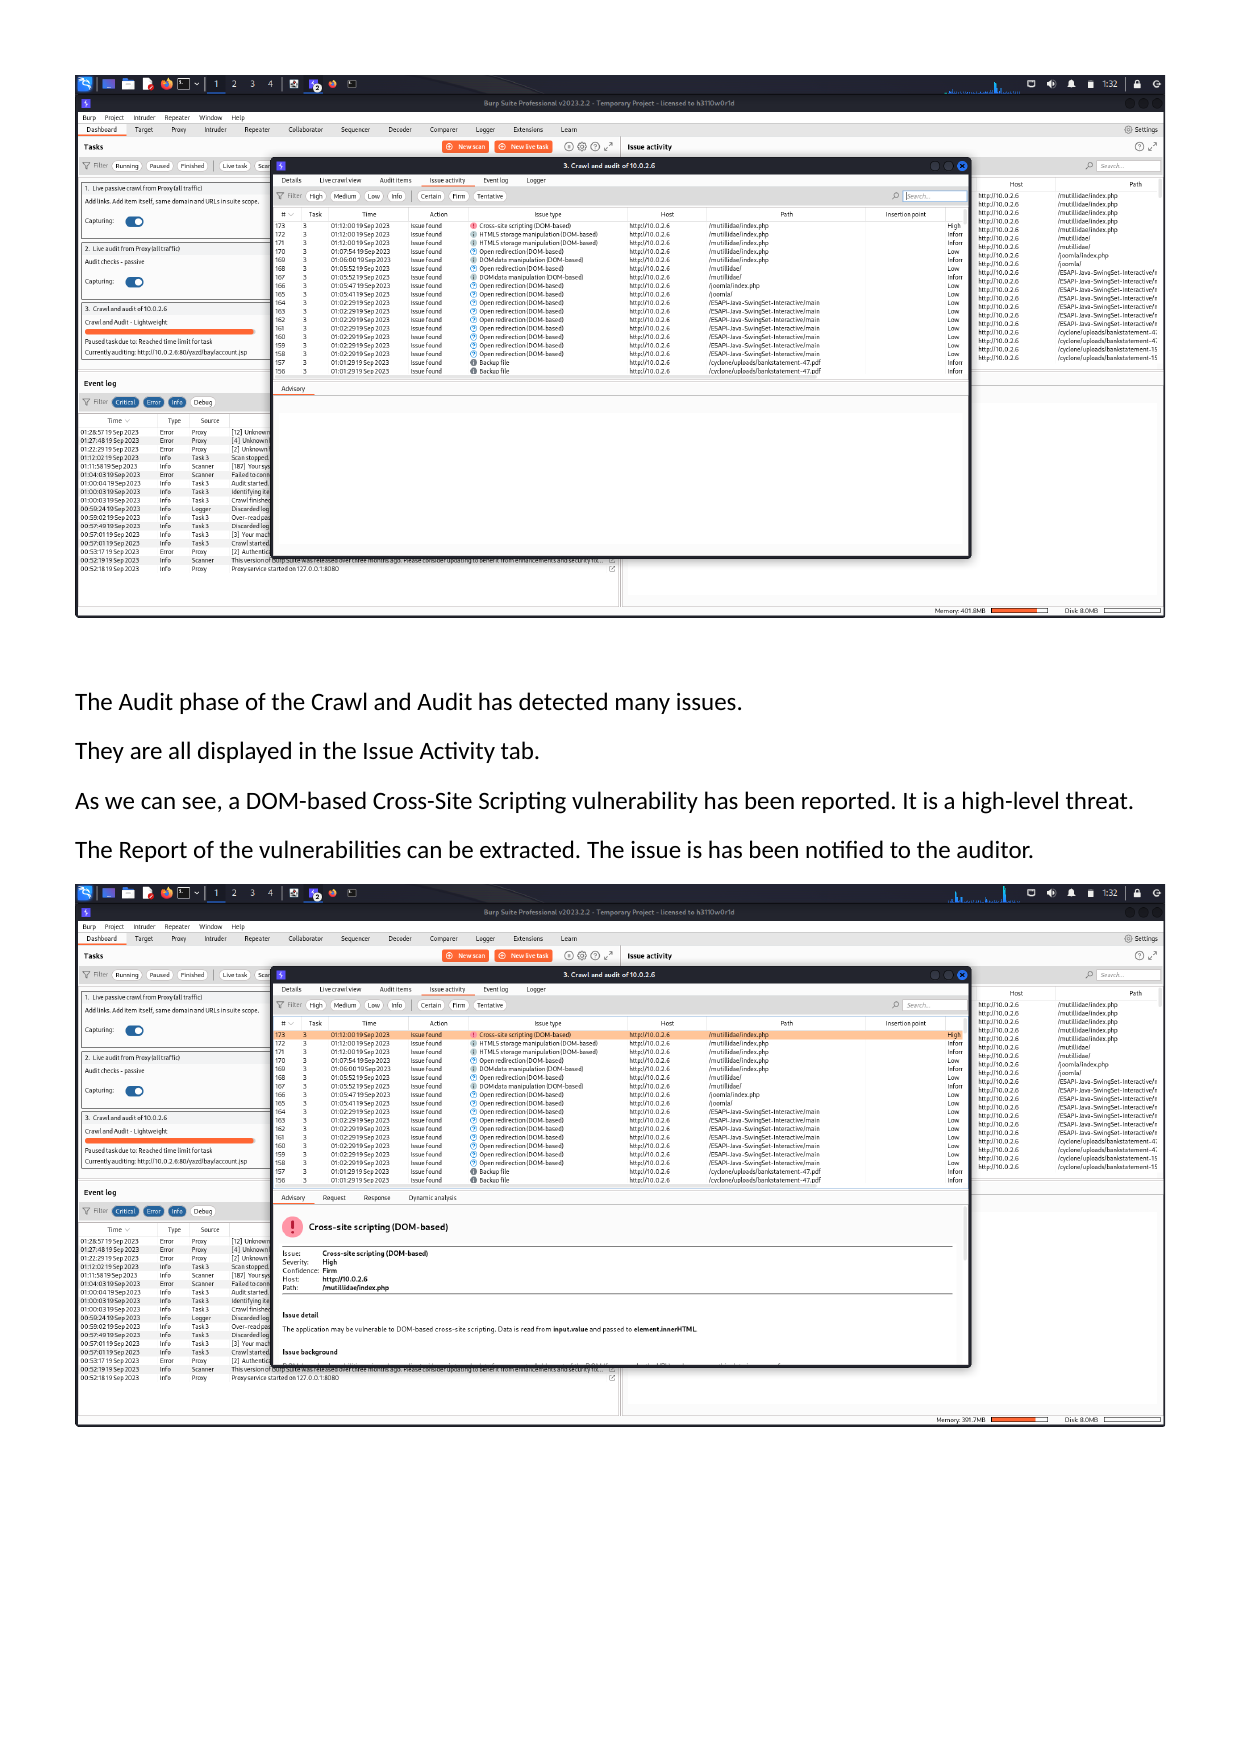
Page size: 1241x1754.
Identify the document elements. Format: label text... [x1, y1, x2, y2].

picture [75, 884, 1166, 1427]
text The Audit phase of the Crawl and Audit has detected many issues. [75, 686, 1165, 716]
text They are all displayed in the Issue Activity tab. [75, 735, 1165, 766]
text As we can see, a DOM-based Cross-Site Scripting vulnerability has been reported. It is a high-level threat. [75, 785, 1165, 815]
text The Report of the vulnerabilities can be extracted. The issue is has been notified to the auditor. [75, 834, 1165, 865]
picture [75, 75, 1166, 618]
